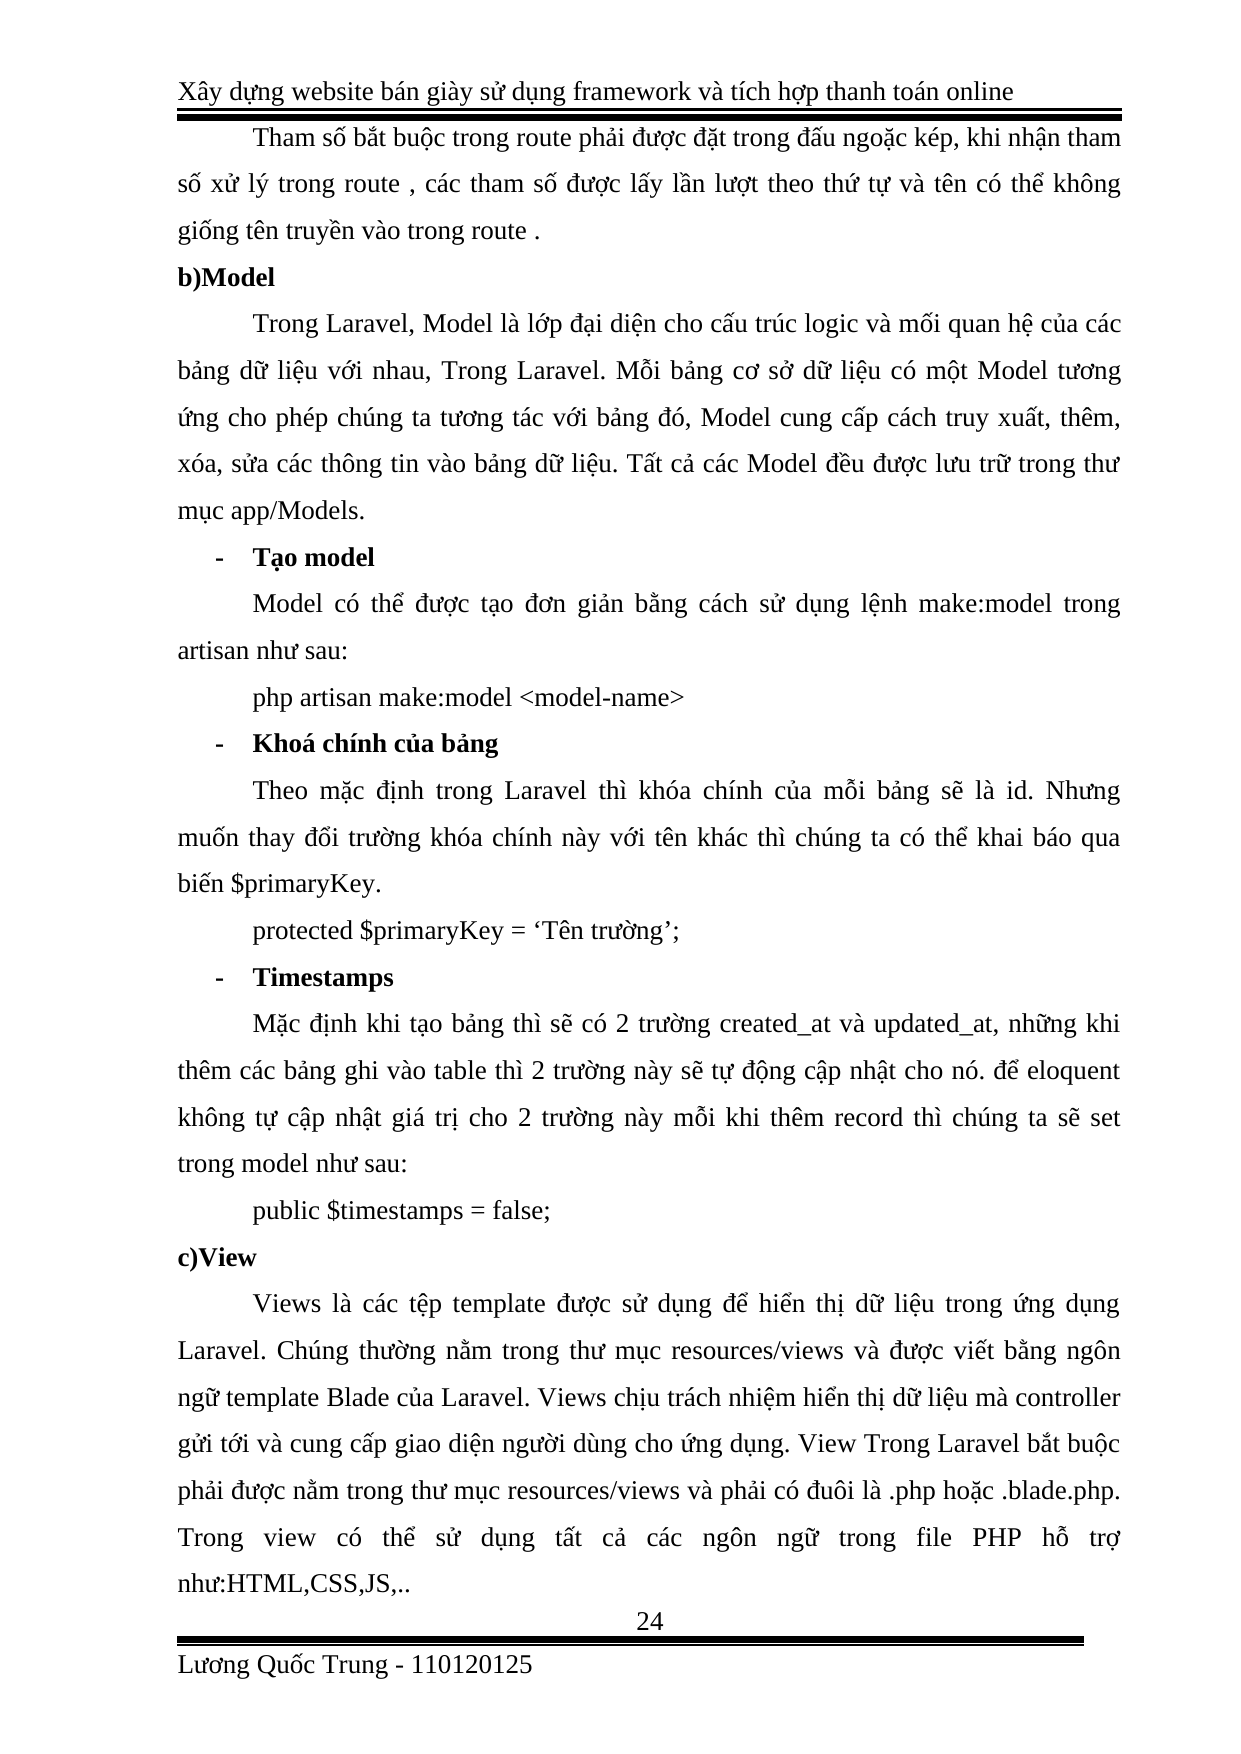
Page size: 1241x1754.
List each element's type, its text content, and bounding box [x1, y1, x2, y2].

text Model có thể được tạo đơn giản bằng cách sử dụng lệnh make:model trong artisan như sau: [177, 587, 1122, 665]
text php artisan make:model <model-name> [177, 681, 1122, 712]
text Mặc định khi tạo bảng thì sẽ có 2 trường created_at và updated_at, những khi thêm các bảng ghi vào table thì 2 trường này sẽ tự động cập nhật cho nó. để eloquent không tự cập nhật giá trị cho 2 trường này mỗi khi thêm record thì chúng ta sẽ set trong model như sau: [177, 1007, 1122, 1178]
text c)View [177, 1241, 1122, 1272]
list Tạo model [215, 541, 1122, 572]
subtitle Tham số bắt buộc trong route phải được đặt trong đấu ngoặc kép, khi nhận tham số xử lý trong route , các tham số được lấy lần lượt theo thứ tự và tên có thể không giống tên truyền vào trong route . [177, 121, 1122, 245]
text Trong Laravel, Model là lớp đại diện cho cấu trúc logic và mối quan hệ của các bảng dữ liệu với nhau, Trong Laravel. Mỗi bảng cơ sở dữ liệu có một Model tương ứng cho phép chúng ta tương tác với bảng đó, Model cung cấp cách truy xuất, thêm, xóa, sửa các thông tin vào bảng dữ liệu. Tất cả các Model đều được lưu trữ trong thư mục app/Models. [177, 307, 1122, 525]
text protected $primaryKey = ‘Tên trường’; [177, 914, 1122, 945]
list Khoá chính của bảng [215, 727, 1122, 758]
text public $timestamps = false; [177, 1194, 1122, 1225]
text Views là các tệp template được sử dụng để hiển thị dữ liệu trong ứng dụng Laravel. Chúng thường nằm trong thư mục resources/views và được viết bằng ngôn ngữ template Blade của Laravel. Views chịu trách nhiệm hiển thị dữ liệu mà controller gửi tới và cung cấp giao diện người dùng cho ứng dụng. View Trong Laravel bắt buộc phải được nằm trong thư mục resources/views và phải có đuôi là .php hoặc .blade.php. Trong view có thể sử dụng tất cả các ngôn ngữ trong file PHP hỗ trợ như:HTML,CSS,JS,.. [177, 1287, 1122, 1598]
list Timestamps [215, 961, 1122, 992]
text b)Model [177, 261, 1122, 292]
text Theo mặc định trong Laravel thì khóa chính của mỗi bảng sẽ là id. Nhưng muốn thay đổi trường khóa chính này với tên khác thì chúng ta có thể khai báo qua biến $primaryKey. [177, 774, 1122, 898]
